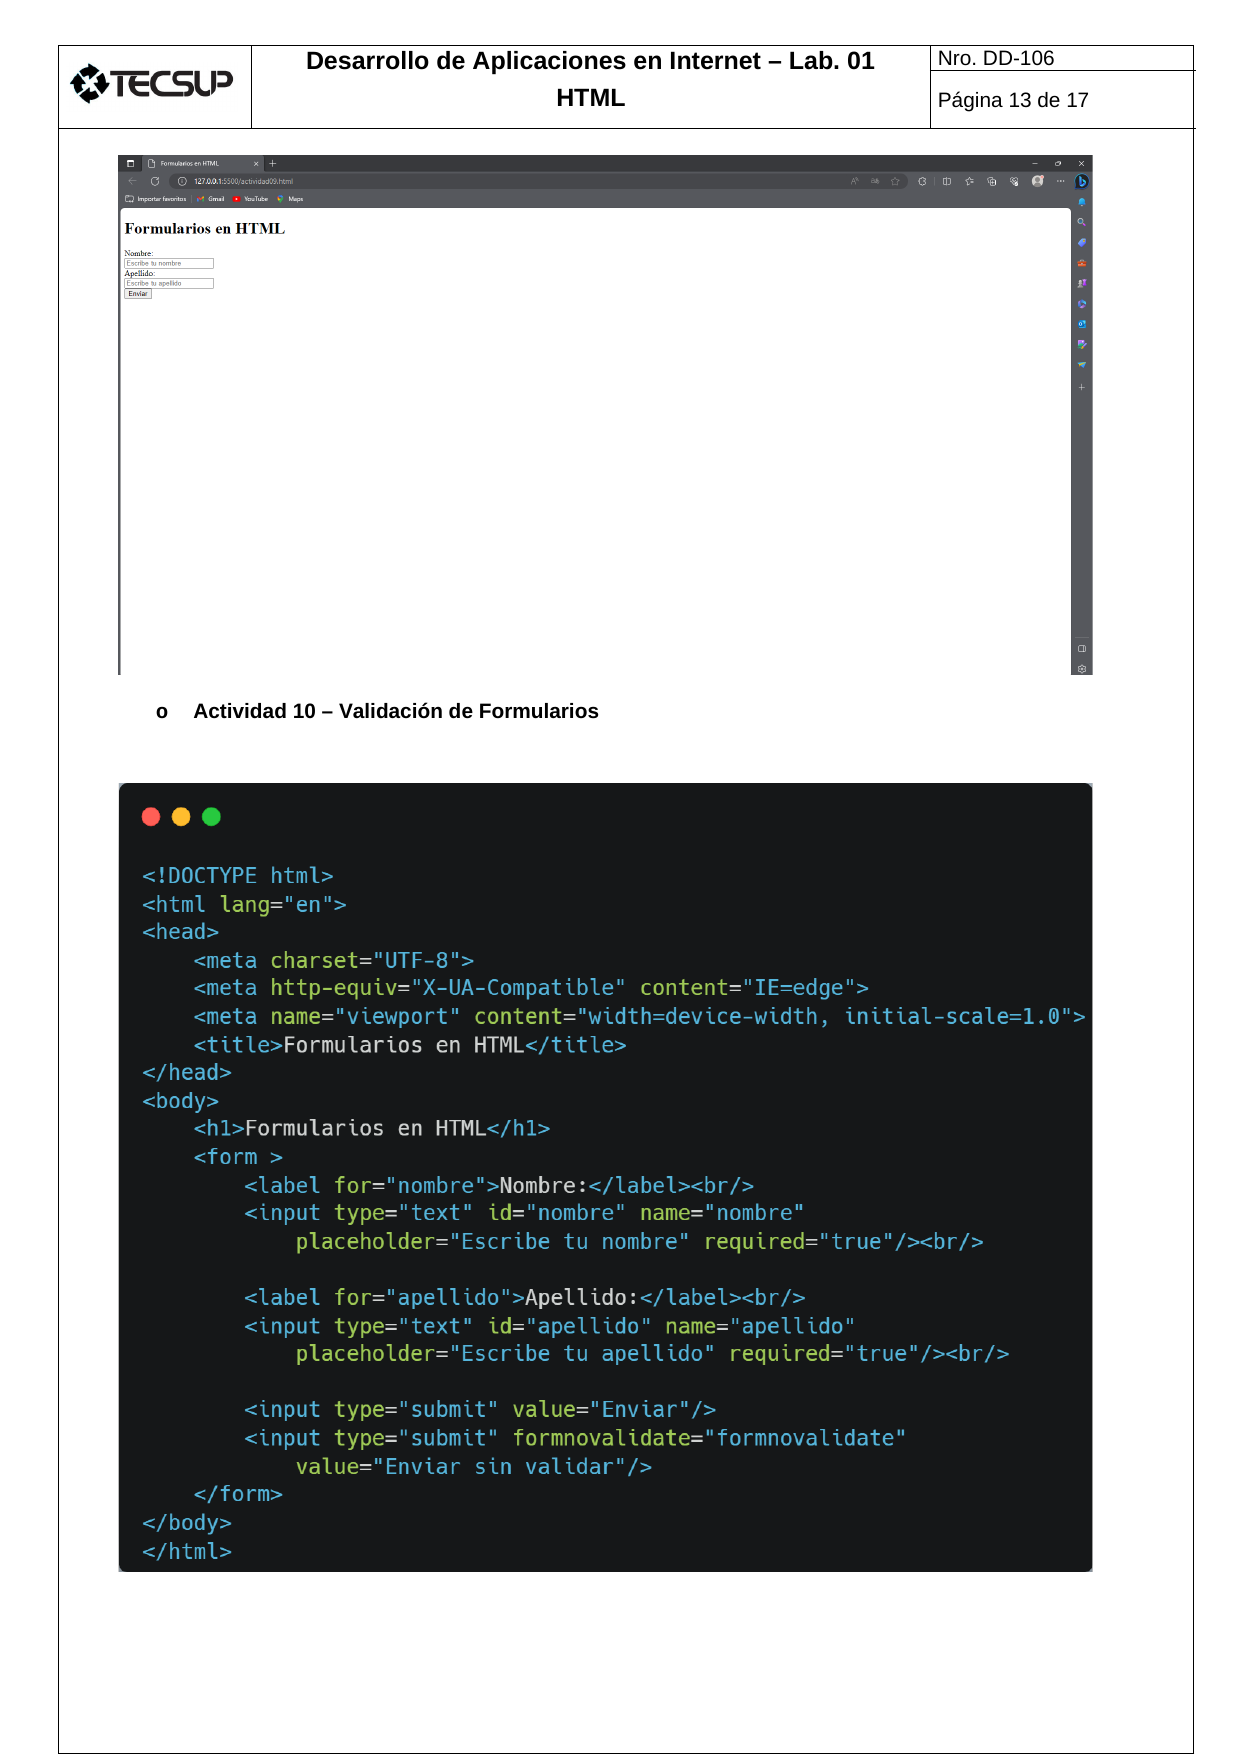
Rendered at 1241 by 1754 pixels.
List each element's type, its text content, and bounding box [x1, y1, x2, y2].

list Actividad 10 – Validación de Formularios [156, 698, 1093, 724]
picture [118, 783, 1093, 1572]
picture [66, 62, 238, 112]
picture [118, 155, 1093, 675]
